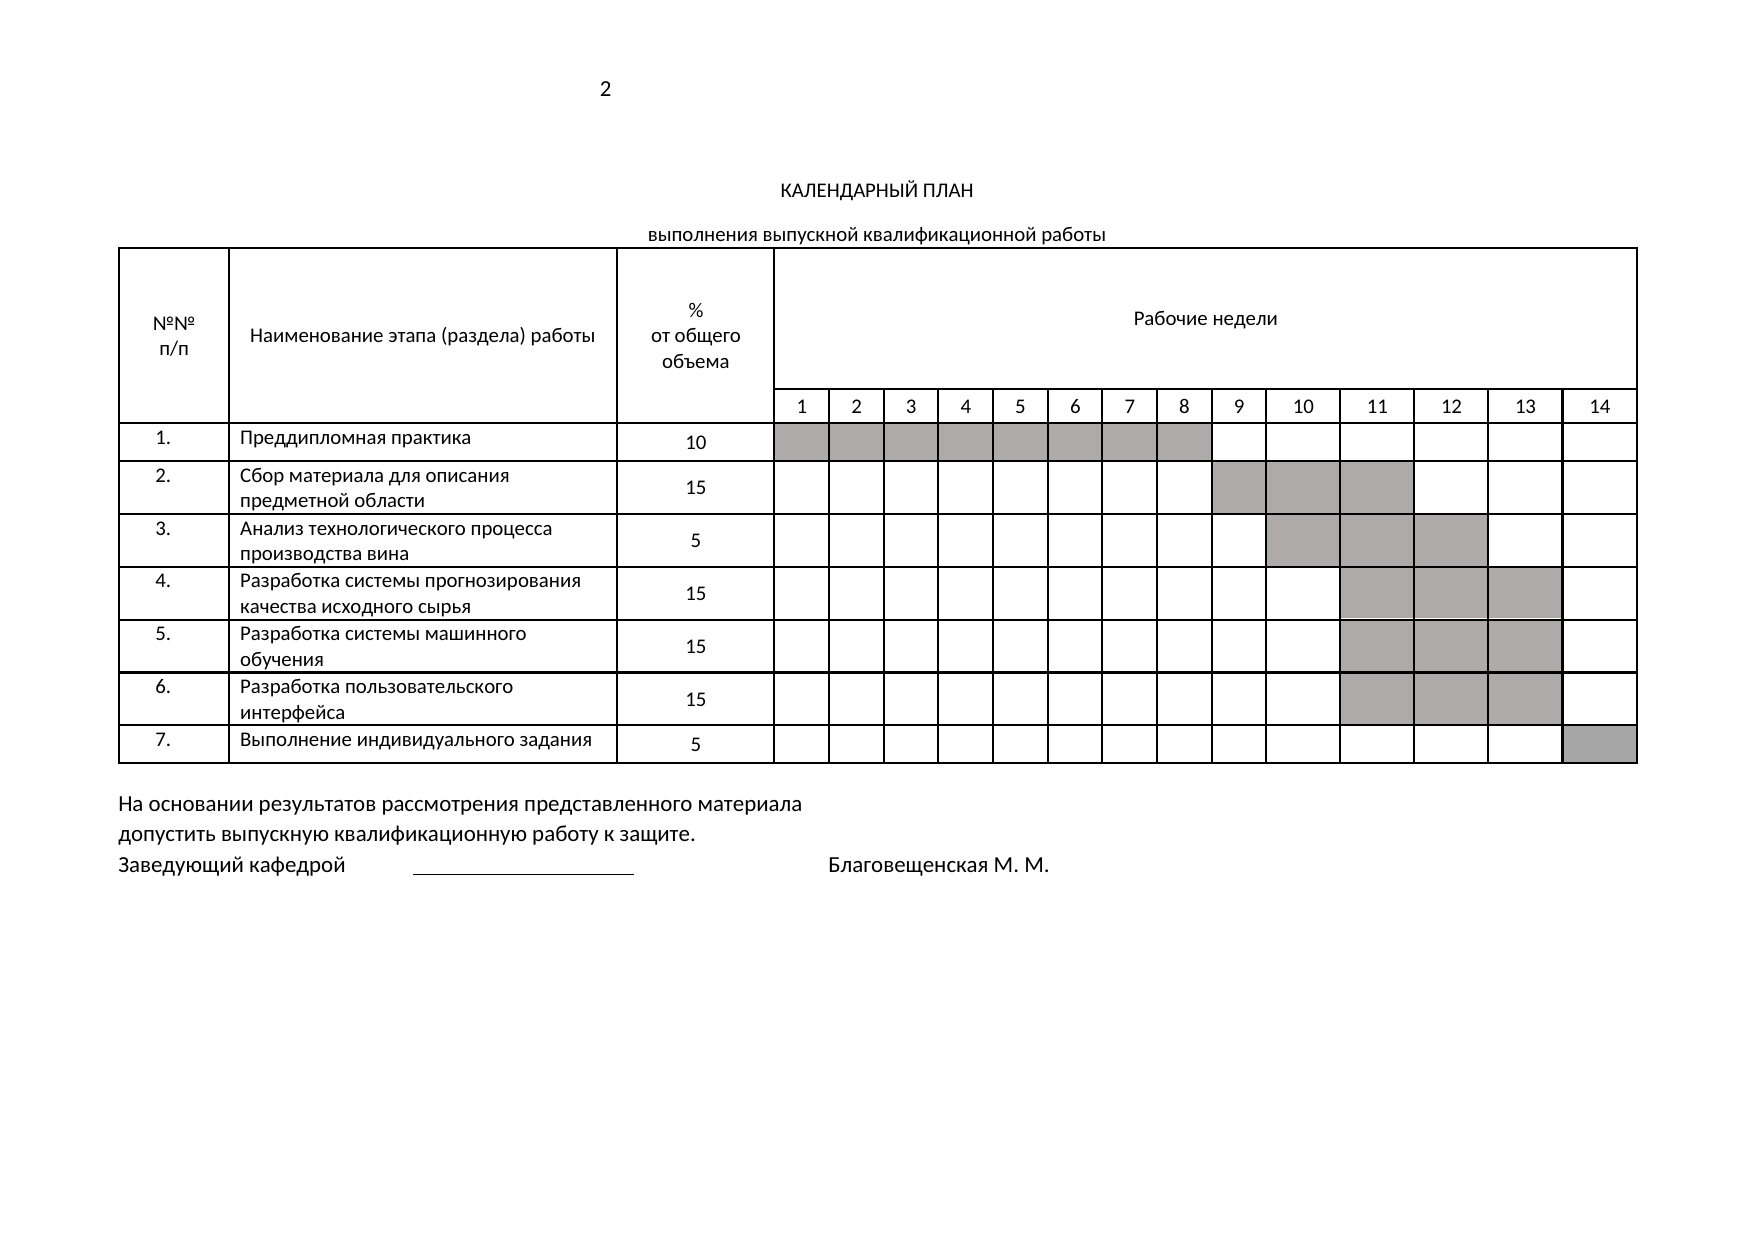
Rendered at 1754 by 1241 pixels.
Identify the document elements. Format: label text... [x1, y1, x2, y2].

table_cell [939, 726, 992, 762]
table_cell [1267, 726, 1339, 762]
table_cell [1415, 462, 1487, 513]
table_cell [830, 674, 883, 724]
table_cell [1415, 726, 1487, 762]
table_cell [1489, 424, 1561, 460]
table_cell [885, 515, 937, 566]
table_cell [120, 424, 228, 460]
table_cell [1267, 424, 1339, 460]
table_cell [1103, 726, 1156, 762]
table_cell [1213, 424, 1265, 460]
table_cell [994, 568, 1047, 618]
table_cell [1341, 424, 1413, 460]
table_cell [1489, 515, 1561, 566]
table_cell [1213, 674, 1265, 724]
table_cell [830, 515, 883, 566]
table_cell [830, 568, 883, 618]
table_cell [885, 424, 937, 460]
table_cell [1103, 568, 1156, 618]
table_header №№ п/п [120, 249, 228, 422]
table_cell 15 [618, 621, 773, 671]
table_cell Разработка системы машинного обучения [230, 621, 616, 671]
table_cell [939, 621, 992, 671]
table_cell [830, 726, 883, 762]
table_cell [1103, 462, 1156, 513]
table_cell [1158, 462, 1211, 513]
text Заведующий кафедрой Благовещенская М. М. [118, 850, 1636, 878]
table_cell [994, 621, 1047, 671]
table_cell Сбор материала для описания предметной области [230, 462, 616, 513]
table_cell [775, 462, 828, 513]
table_cell 1 [775, 390, 828, 422]
table_header Наименование этапа (раздела) работы [230, 249, 616, 422]
table_cell [1049, 462, 1101, 513]
table_cell [120, 674, 228, 724]
table_cell 15 [618, 568, 773, 618]
text выполнения выпускной квалификационной работы [118, 221, 1636, 247]
table_cell 4 [939, 390, 992, 422]
table_cell 10 [618, 424, 773, 460]
table_cell [1489, 674, 1561, 724]
table_cell 5 [994, 390, 1047, 422]
table_cell Разработка пользовательского интерфейса [230, 674, 616, 724]
table_cell [775, 621, 828, 671]
table_cell [1564, 726, 1636, 762]
table_cell [939, 462, 992, 513]
table_cell [1489, 568, 1561, 618]
table_cell [994, 462, 1047, 513]
text КАЛЕНДАРНЫЙ ПЛАН [118, 177, 1636, 203]
table_cell [775, 726, 828, 762]
table_cell [994, 674, 1047, 724]
table_cell [775, 515, 828, 566]
table_cell [1341, 621, 1413, 671]
table_cell [1415, 424, 1487, 460]
table_cell 14 [1564, 390, 1636, 422]
table_cell [120, 726, 228, 762]
table_cell [1341, 568, 1413, 618]
table_cell [1103, 674, 1156, 724]
table_cell [1158, 621, 1211, 671]
table_cell [1103, 621, 1156, 671]
table_cell [830, 424, 883, 460]
table_cell [1341, 726, 1413, 762]
table_cell 15 [618, 462, 773, 513]
table_cell 9 [1213, 390, 1265, 422]
table_cell [1158, 424, 1211, 460]
table_cell [120, 621, 228, 671]
table_cell [775, 674, 828, 724]
table_cell 3 [885, 390, 937, 422]
table_cell Разработка системы прогнозирования качества исходного сырья [230, 568, 616, 618]
table_cell [885, 621, 937, 671]
text На основании результатов рассмотрения представленного материала [118, 789, 1636, 817]
table_cell [1158, 726, 1211, 762]
table_cell [994, 726, 1047, 762]
table_cell [1267, 568, 1339, 618]
table_cell [1049, 424, 1101, 460]
table_cell [120, 462, 228, 513]
table_header Рабочие недели [775, 249, 1636, 388]
table_cell 7 [1103, 390, 1156, 422]
table_cell [1213, 462, 1265, 513]
table_cell 13 [1489, 390, 1561, 422]
table_cell [1489, 621, 1561, 671]
table_cell [1415, 515, 1487, 566]
table_cell [1341, 515, 1413, 566]
table_cell [1213, 621, 1265, 671]
table_cell [1564, 568, 1636, 618]
table_cell [775, 424, 828, 460]
table_cell [994, 515, 1047, 566]
table_cell [885, 568, 937, 618]
table_cell [1103, 424, 1156, 460]
table_cell [1489, 726, 1561, 762]
table_cell [1564, 621, 1636, 671]
table_cell [1158, 568, 1211, 618]
table_cell [1564, 424, 1636, 460]
table_cell 2 [830, 390, 883, 422]
table_cell Преддипломная практика [230, 424, 616, 460]
table_cell [1049, 726, 1101, 762]
table_cell [1049, 674, 1101, 724]
table_cell [775, 568, 828, 618]
table_cell [885, 674, 937, 724]
table_cell [885, 726, 937, 762]
table_cell [1103, 515, 1156, 566]
table_cell [1564, 462, 1636, 513]
table_cell [120, 568, 228, 618]
text допустить выпускную квалификационную работу к защите. [118, 819, 1636, 847]
table_cell [830, 621, 883, 671]
table_cell [1049, 621, 1101, 671]
table_cell [1213, 515, 1265, 566]
table_cell 10 [1267, 390, 1339, 422]
table_cell [1415, 621, 1487, 671]
table_cell Анализ технологического процесса производства вина [230, 515, 616, 566]
table_cell [885, 462, 937, 513]
table_cell [1158, 515, 1211, 566]
table_cell 6 [1049, 390, 1101, 422]
table_cell [1267, 674, 1339, 724]
table_cell 5 [618, 726, 773, 762]
table_cell 8 [1158, 390, 1211, 422]
table_cell [1267, 462, 1339, 513]
table_cell [1415, 568, 1487, 618]
table_cell [1267, 621, 1339, 671]
table_cell 15 [618, 674, 773, 724]
table_cell [939, 568, 992, 618]
table_cell [830, 462, 883, 513]
table_cell [939, 515, 992, 566]
table_cell [1341, 674, 1413, 724]
table_cell [939, 674, 992, 724]
table_cell 11 [1341, 390, 1413, 422]
table_cell 5 [618, 515, 773, 566]
table_cell [939, 424, 992, 460]
table_cell Выполнение индивидуального задания [230, 726, 616, 762]
table_cell [120, 515, 228, 566]
table_cell [1158, 674, 1211, 724]
table_cell [1489, 462, 1561, 513]
table_cell [1049, 515, 1101, 566]
table_cell [1049, 568, 1101, 618]
table_cell [994, 424, 1047, 460]
table_cell [1213, 726, 1265, 762]
table_cell [1415, 674, 1487, 724]
table_cell [1341, 462, 1413, 513]
table_cell 12 [1415, 390, 1487, 422]
table_cell [1267, 515, 1339, 566]
table_header % от общего объема [618, 249, 773, 422]
table_cell [1213, 568, 1265, 618]
table_cell [1564, 515, 1636, 566]
table_cell [1564, 674, 1636, 724]
